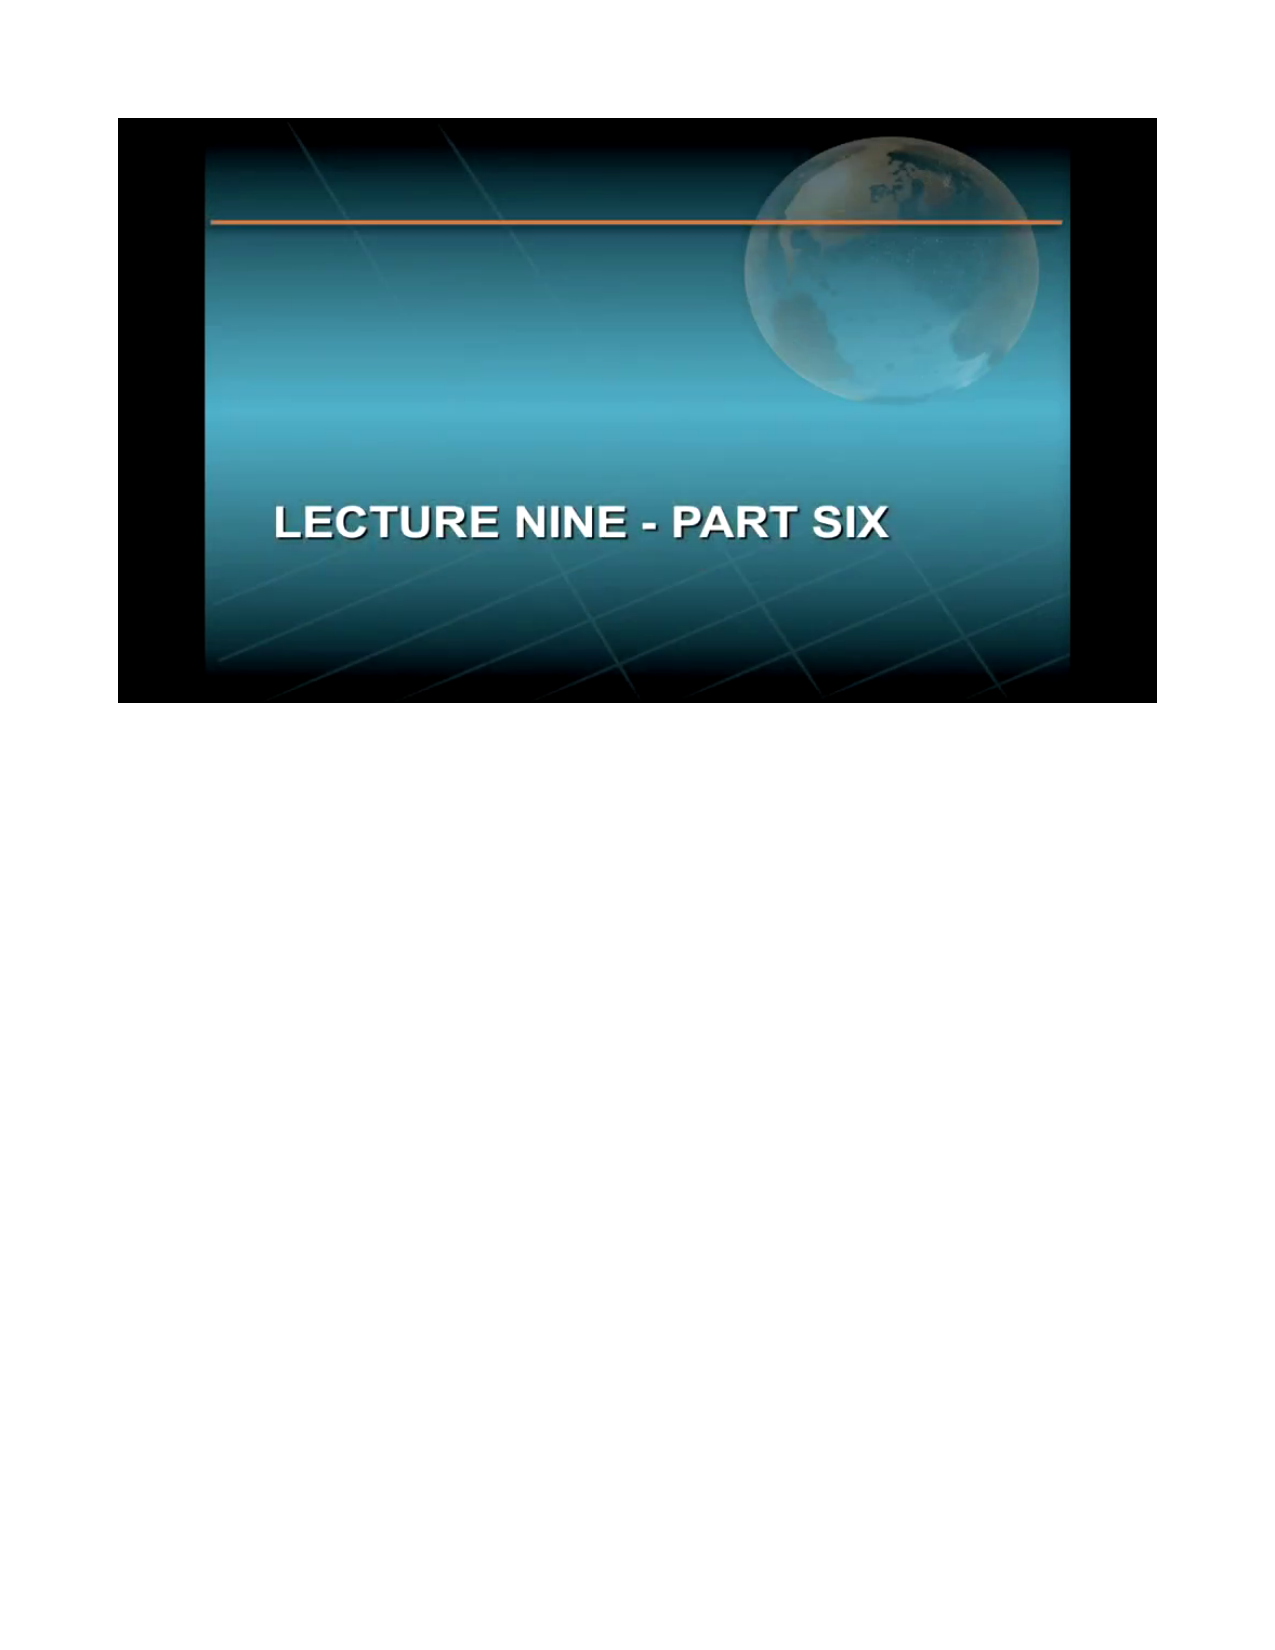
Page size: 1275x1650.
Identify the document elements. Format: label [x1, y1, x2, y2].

picture [118, 118, 1157, 703]
